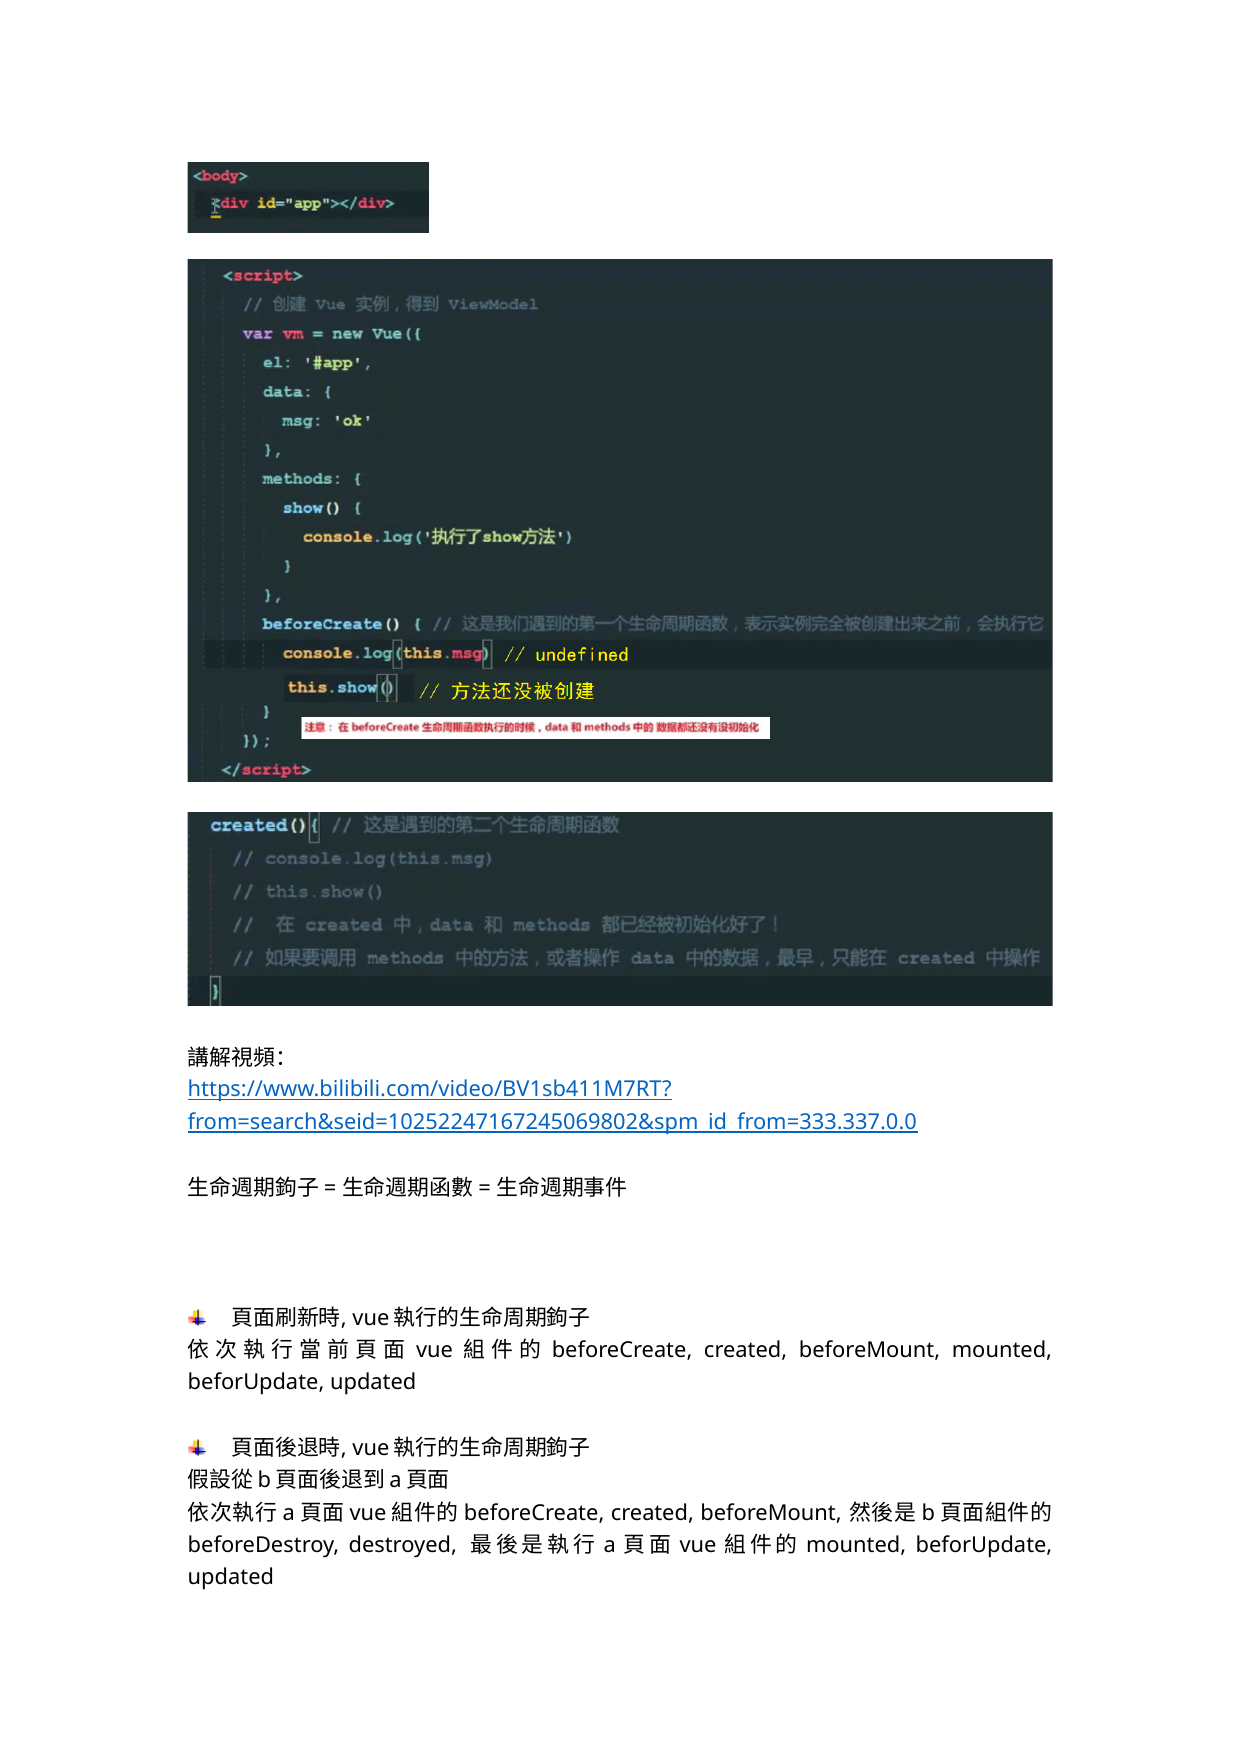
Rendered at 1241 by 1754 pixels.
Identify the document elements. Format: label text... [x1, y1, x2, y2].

picture [187, 259, 1053, 782]
picture [188, 1308, 206, 1326]
text 講解視頻： [187, 1039, 1053, 1072]
text 依次執行a頁面vue組件的beforeCreate, created, beforeMount, 然後是b頁面組件的beforeDestroy, destroyed, 最後是執行a頁面vue組件的mounted, beforUpdate, updated [187, 1494, 1053, 1592]
list 頁面後退時, vue執行的生命周期鉤子 [187, 1429, 1053, 1462]
text https://www.bilibili.com/video/BV1sb411M7RT?from=search&seid=10252247167245069802&spm_id_from=333.337.0.0 [187, 1072, 1053, 1137]
picture [187, 162, 429, 233]
text 依次執行當前頁面vue組件的beforeCreate, created, beforeMount, mounted, beforUpdate, updated [187, 1332, 1053, 1397]
list 頁面刷新時, vue執行的生命周期鉤子 [187, 1299, 1053, 1332]
text 假設從b頁面後退到a頁面 [187, 1462, 1053, 1494]
picture [187, 812, 1053, 1006]
picture [188, 1438, 206, 1456]
text 生命週期鉤子 = 生命週期函數 = 生命週期事件 [187, 1169, 1053, 1202]
